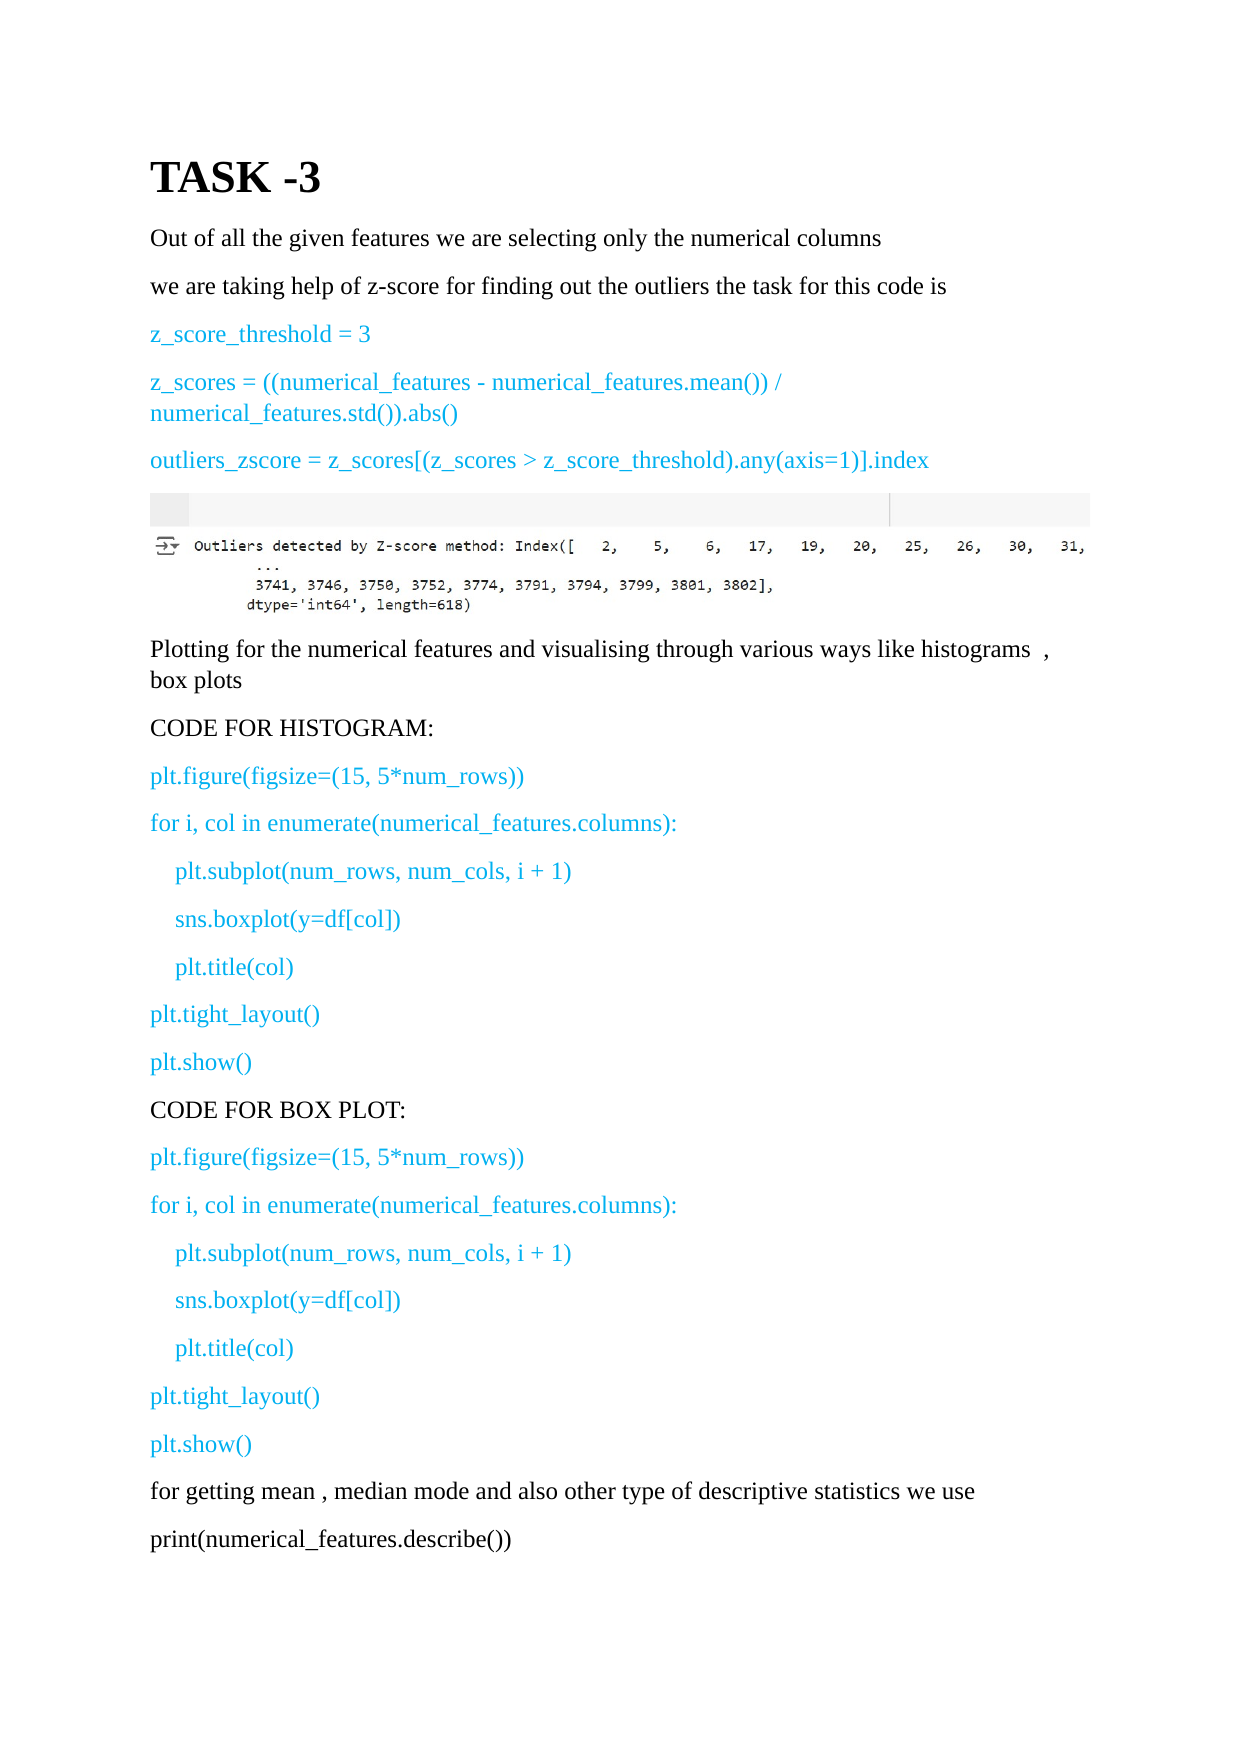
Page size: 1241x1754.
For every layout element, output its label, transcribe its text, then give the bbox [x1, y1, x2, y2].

text TASK -3 [150, 150, 1090, 203]
text plt.show() [150, 1047, 1090, 1076]
text plt.subplot(num_rows, num_cols, i + 1) [150, 856, 1090, 885]
text plt.title(col) [150, 1333, 1090, 1362]
text plt.subplot(num_rows, num_cols, i + 1) [150, 1238, 1090, 1267]
text for i, col in enumerate(numerical_features.columns): [150, 1190, 1090, 1219]
text for getting mean , median mode and also other type of descriptive statistics we use [150, 1476, 1090, 1505]
text plt.tight_layout() [150, 999, 1090, 1028]
text outliers_zscore = z_scores[(z_scores > z_score_threshold).any(axis=1)].index [150, 445, 1090, 474]
text Out of all the given features we are selecting only the numerical columns [150, 223, 1090, 252]
text plt.show() [150, 1429, 1090, 1457]
text plt.title(col) [150, 952, 1090, 980]
text CODE FOR BOX PLOT: [150, 1095, 1090, 1123]
text CODE FOR HISTOGRAM: [150, 713, 1090, 742]
text sns.boxplot(y=df[col]) [150, 904, 1090, 933]
text print(numerical_features.describe()) [150, 1524, 1090, 1553]
text plt.figure(figsize=(15, 5*num_rows)) [150, 761, 1090, 789]
text plt.figure(figsize=(15, 5*num_rows)) [150, 1142, 1090, 1171]
text Plotting for the numerical features and visualising through various ways like histograms , box plots [150, 634, 1090, 694]
text sns.boxplot(y=df[col]) [150, 1286, 1090, 1314]
text plt.tight_layout() [150, 1381, 1090, 1410]
text z_score_threshold = 3 [150, 319, 1090, 348]
text z_scores = ((numerical_features - numerical_features.mean()) / numerical_features.std()).abs() [150, 367, 1090, 426]
text we are taking help of z-score for finding out the outliers the task for this code is [150, 271, 1090, 300]
picture [150, 493, 1091, 616]
text for i, col in enumerate(numerical_features.columns): [150, 808, 1090, 837]
